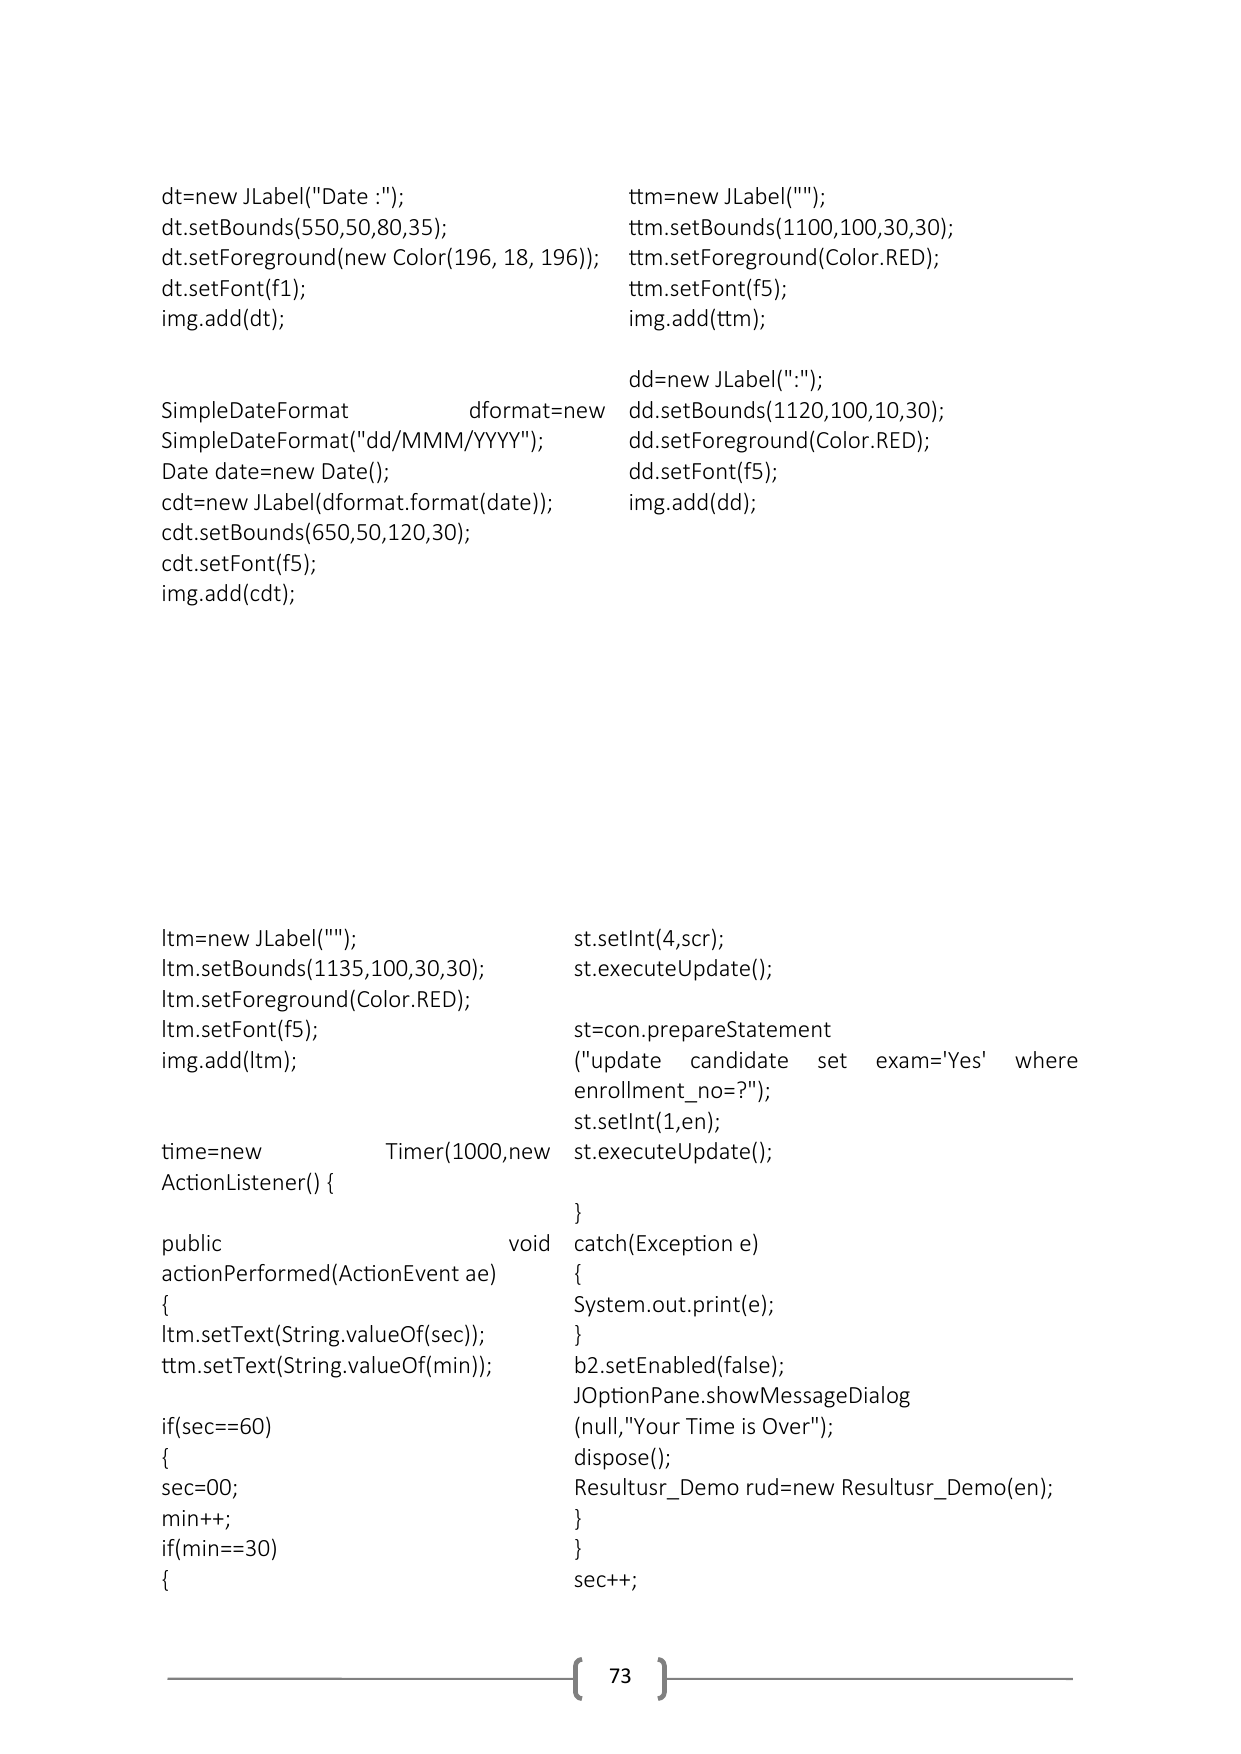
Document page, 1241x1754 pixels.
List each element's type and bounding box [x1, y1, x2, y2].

table_header [617, 150, 1084, 674]
table_header [150, 150, 617, 674]
table_header [150, 922, 562, 1604]
table_header [562, 922, 1090, 1604]
